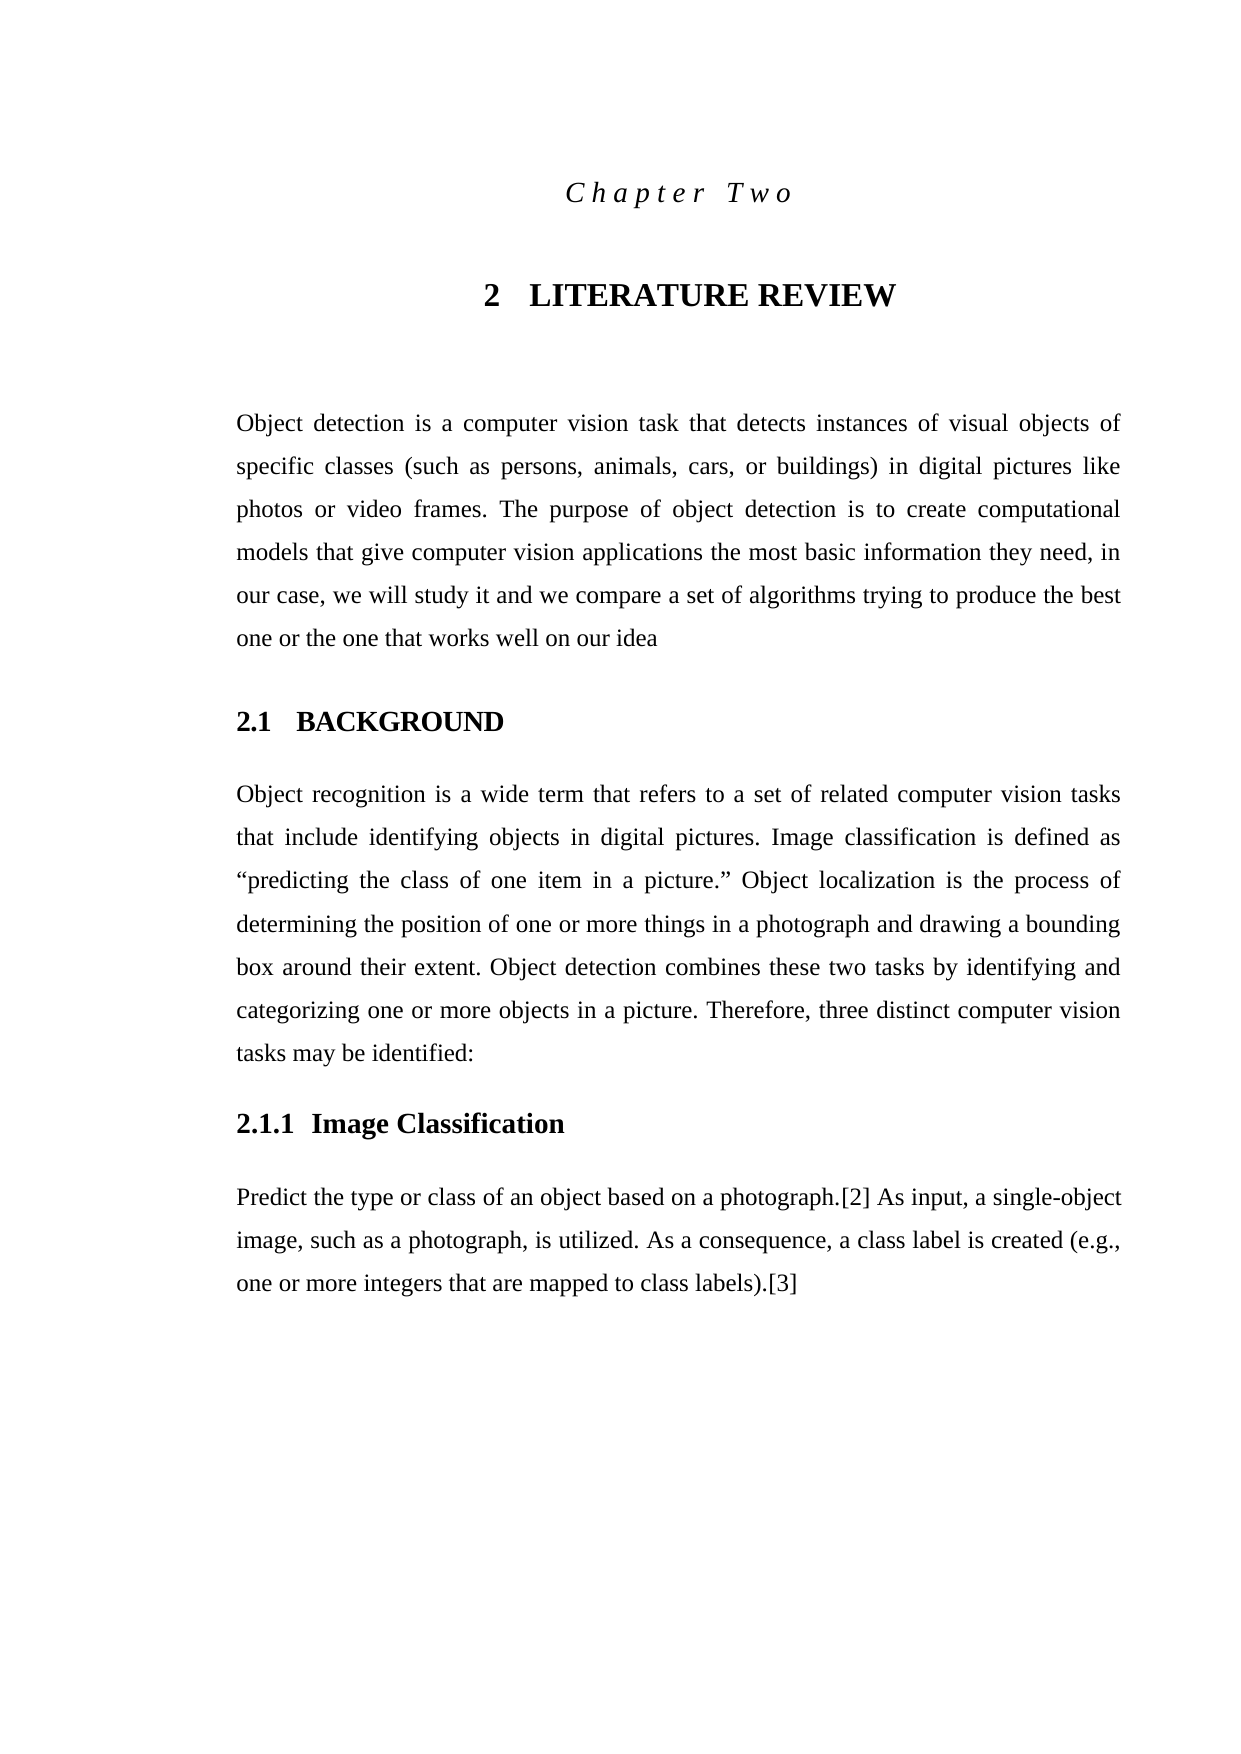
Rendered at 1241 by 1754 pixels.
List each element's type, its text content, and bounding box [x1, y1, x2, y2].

text Predict the type or class of an object based on a photograph.[2] As input, a single-object image, such as a photograph, is utilized. As a consequence, a class label is created (e.g., one or more integers that are mapped to class labels).[3] [236, 1182, 1122, 1297]
text Object detection is a computer vision task that detects instances of visual objects of specific classes (such as persons, animals, cars, or buildings) in digital pictures like photos or video frames. The purpose of object detection is to create computational models that give computer vision applications the most basic information they need, in our case, we will study it and we compare a set of algorithms trying to produce the best one or the one that works well on our idea [236, 408, 1122, 652]
text Object recognition is a wide term that refers to a set of related computer vision tasks that include identifying objects in digital pictures. Image classification is defined as “predicting the class of one item in a picture.” Object localization is the process of determining the position of one or more things in a photograph and drawing a bounding box around their extent. Object detection combines these two tasks by identifying and categorizing one or more objects in a picture. Therefore, three distinct computer vision tasks may be identified: [236, 779, 1122, 1067]
subtitle background [236, 704, 1122, 738]
subtitle Image Classification [236, 1106, 1122, 1140]
text Chapter Two [236, 175, 1122, 208]
subtitle LITERATURE REVIEW [266, 275, 1122, 314]
